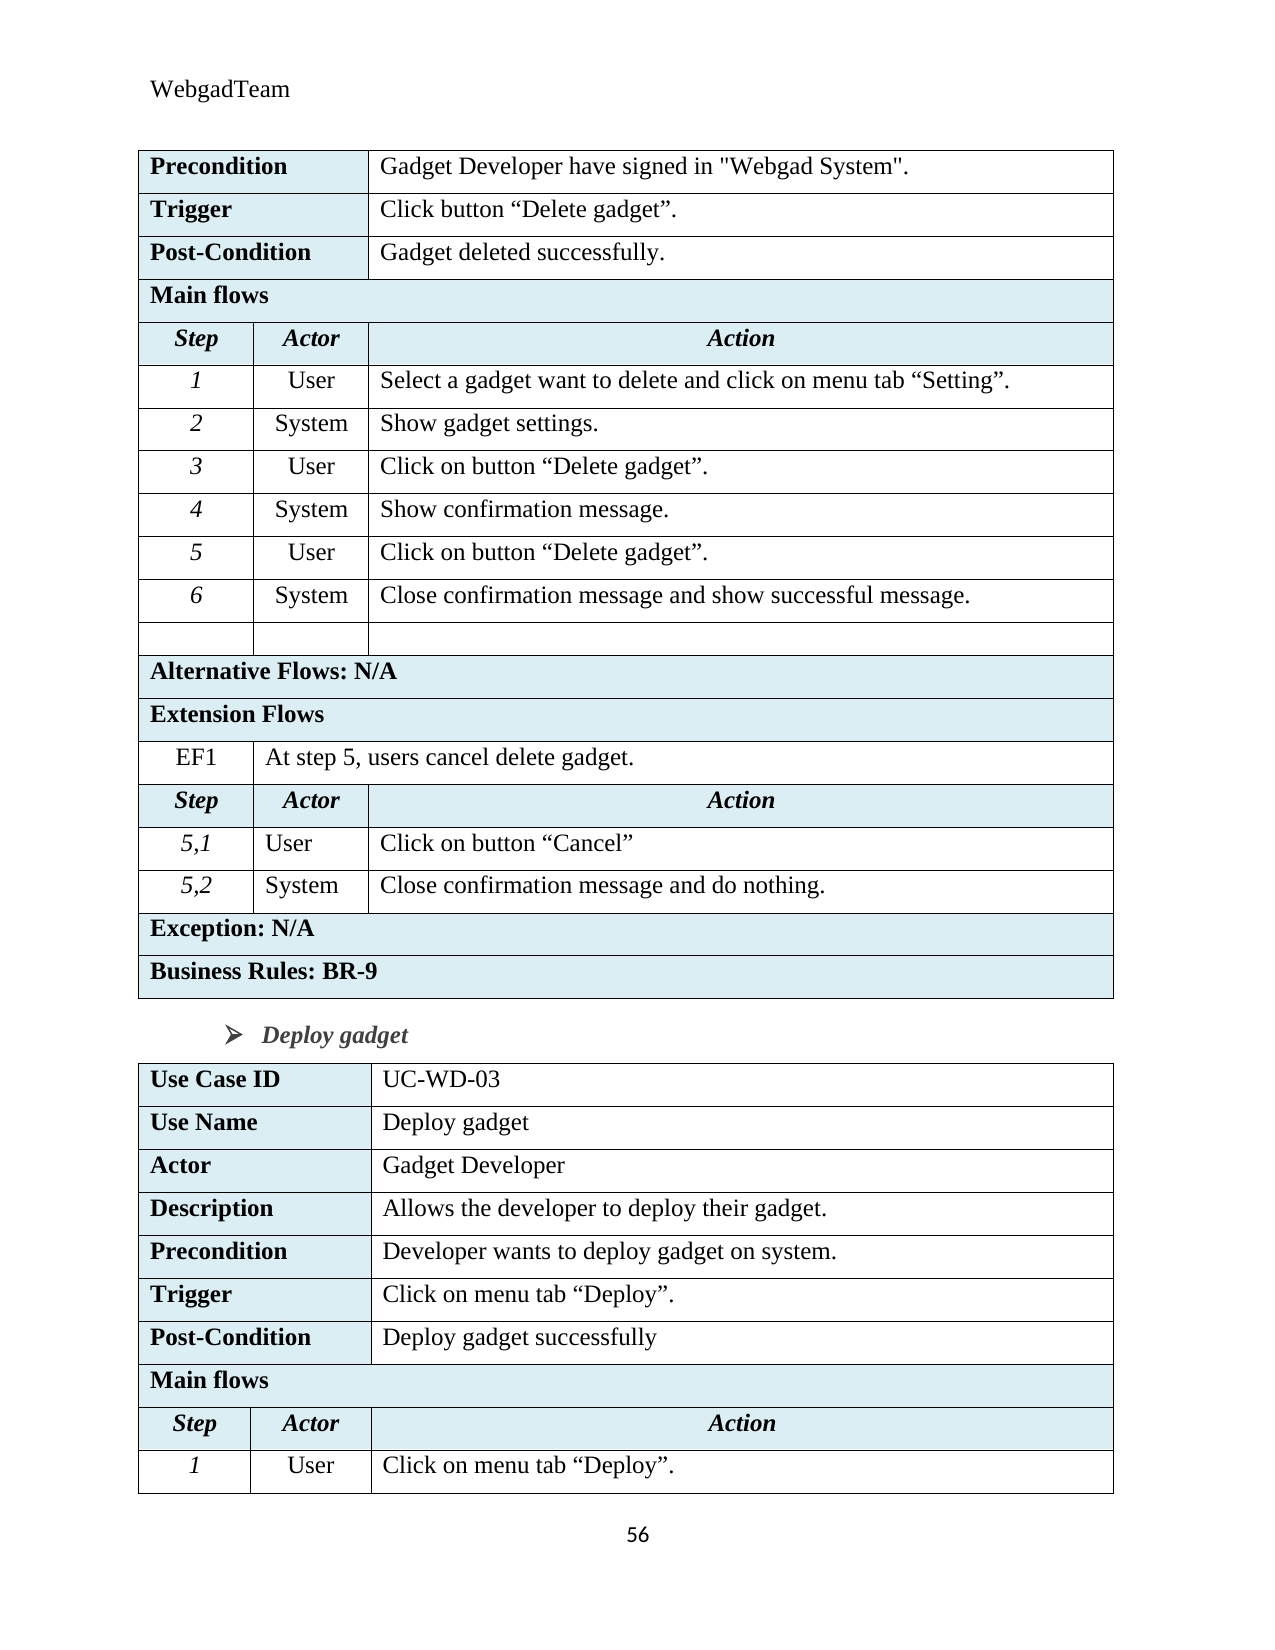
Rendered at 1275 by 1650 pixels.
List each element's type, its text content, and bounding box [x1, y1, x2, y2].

subtitle Deploy gadget [224, 1020, 1125, 1049]
table_cell Actor [254, 323, 368, 364]
table_cell Precondition [139, 1236, 371, 1278]
table_cell System [254, 494, 368, 536]
table_cell At step 5, users cancel delete gadget. [254, 742, 1113, 784]
table_cell System [254, 409, 368, 450]
table_cell 5,2 [139, 871, 253, 912]
table_cell Action [369, 323, 1113, 364]
table_cell User [254, 537, 368, 579]
table_cell System [254, 871, 368, 912]
table_cell Action [372, 1408, 1113, 1449]
table_cell Select a gadget want to delete and click on menu tab “Setting”. [369, 366, 1113, 407]
table_cell 5 [139, 537, 253, 579]
table_cell User [254, 366, 368, 407]
table_header Use Case ID [139, 1064, 371, 1106]
table_cell Actor [251, 1408, 371, 1449]
table_cell Post-Condition [139, 1322, 371, 1364]
table_cell Main flows [139, 1365, 1113, 1407]
table_cell 1 [139, 366, 253, 407]
table_cell Click button “Delete gadget”. [369, 194, 1113, 236]
table_cell Click on button “Delete gadget”. [369, 451, 1113, 493]
table_cell 2 [139, 409, 253, 450]
table_cell 3 [139, 451, 253, 493]
table_cell Post-Condition [139, 237, 368, 279]
table_cell Deploy gadget [372, 1107, 1113, 1149]
table_cell [139, 623, 253, 655]
table_cell Trigger [139, 1279, 371, 1321]
table_cell Developer wants to deploy gadget on system. [372, 1236, 1113, 1278]
table_cell Action [369, 785, 1113, 827]
table_cell Click on button “Cancel” [369, 828, 1113, 869]
table_cell Extension Flows [139, 699, 1113, 741]
table_cell Show confirmation message. [369, 494, 1113, 536]
table_cell Show gadget settings. [369, 409, 1113, 450]
table_cell Step [139, 323, 253, 364]
table_cell User [254, 828, 368, 869]
table_cell Click on menu tab “Deploy”. [372, 1279, 1113, 1321]
table_cell Gadget Developer have signed in "Webgad System". [369, 151, 1113, 193]
table_cell Description [139, 1193, 371, 1235]
table_cell [369, 623, 1113, 655]
table_cell Precondition [139, 151, 368, 193]
table_cell 4 [139, 494, 253, 536]
table_cell Click on menu tab “Deploy”. [372, 1451, 1113, 1492]
table_cell Business Rules: BR-9 [139, 956, 1113, 998]
table_cell Close confirmation message and show successful message. [369, 580, 1113, 622]
table_cell Alternative Flows: N/A [139, 656, 1113, 698]
table_cell 6 [139, 580, 253, 622]
table_cell Allows the developer to deploy their gadget. [372, 1193, 1113, 1235]
table_cell [254, 623, 368, 655]
table_cell Step [139, 785, 253, 827]
table_cell User [251, 1451, 371, 1492]
table_cell Use Name [139, 1107, 371, 1149]
table_cell 5,1 [139, 828, 253, 869]
table_cell 1 [139, 1451, 250, 1492]
table_cell Main flows [139, 280, 1113, 322]
table_cell Actor [254, 785, 368, 827]
table_cell System [254, 580, 368, 622]
table_cell Gadget Developer [372, 1150, 1113, 1192]
table_header UC-WD-03 [372, 1064, 1113, 1106]
table_cell Gadget deleted successfully. [369, 237, 1113, 279]
table_cell Exception: N/A [139, 914, 1113, 955]
table_cell Deploy gadget successfully [372, 1322, 1113, 1364]
table_cell Close confirmation message and do nothing. [369, 871, 1113, 912]
table_cell Step [139, 1408, 250, 1449]
table_cell User [254, 451, 368, 493]
table_cell Actor [139, 1150, 371, 1192]
table_cell EF1 [139, 742, 253, 784]
table_cell Trigger [139, 194, 368, 236]
table_cell Click on button “Delete gadget”. [369, 537, 1113, 579]
